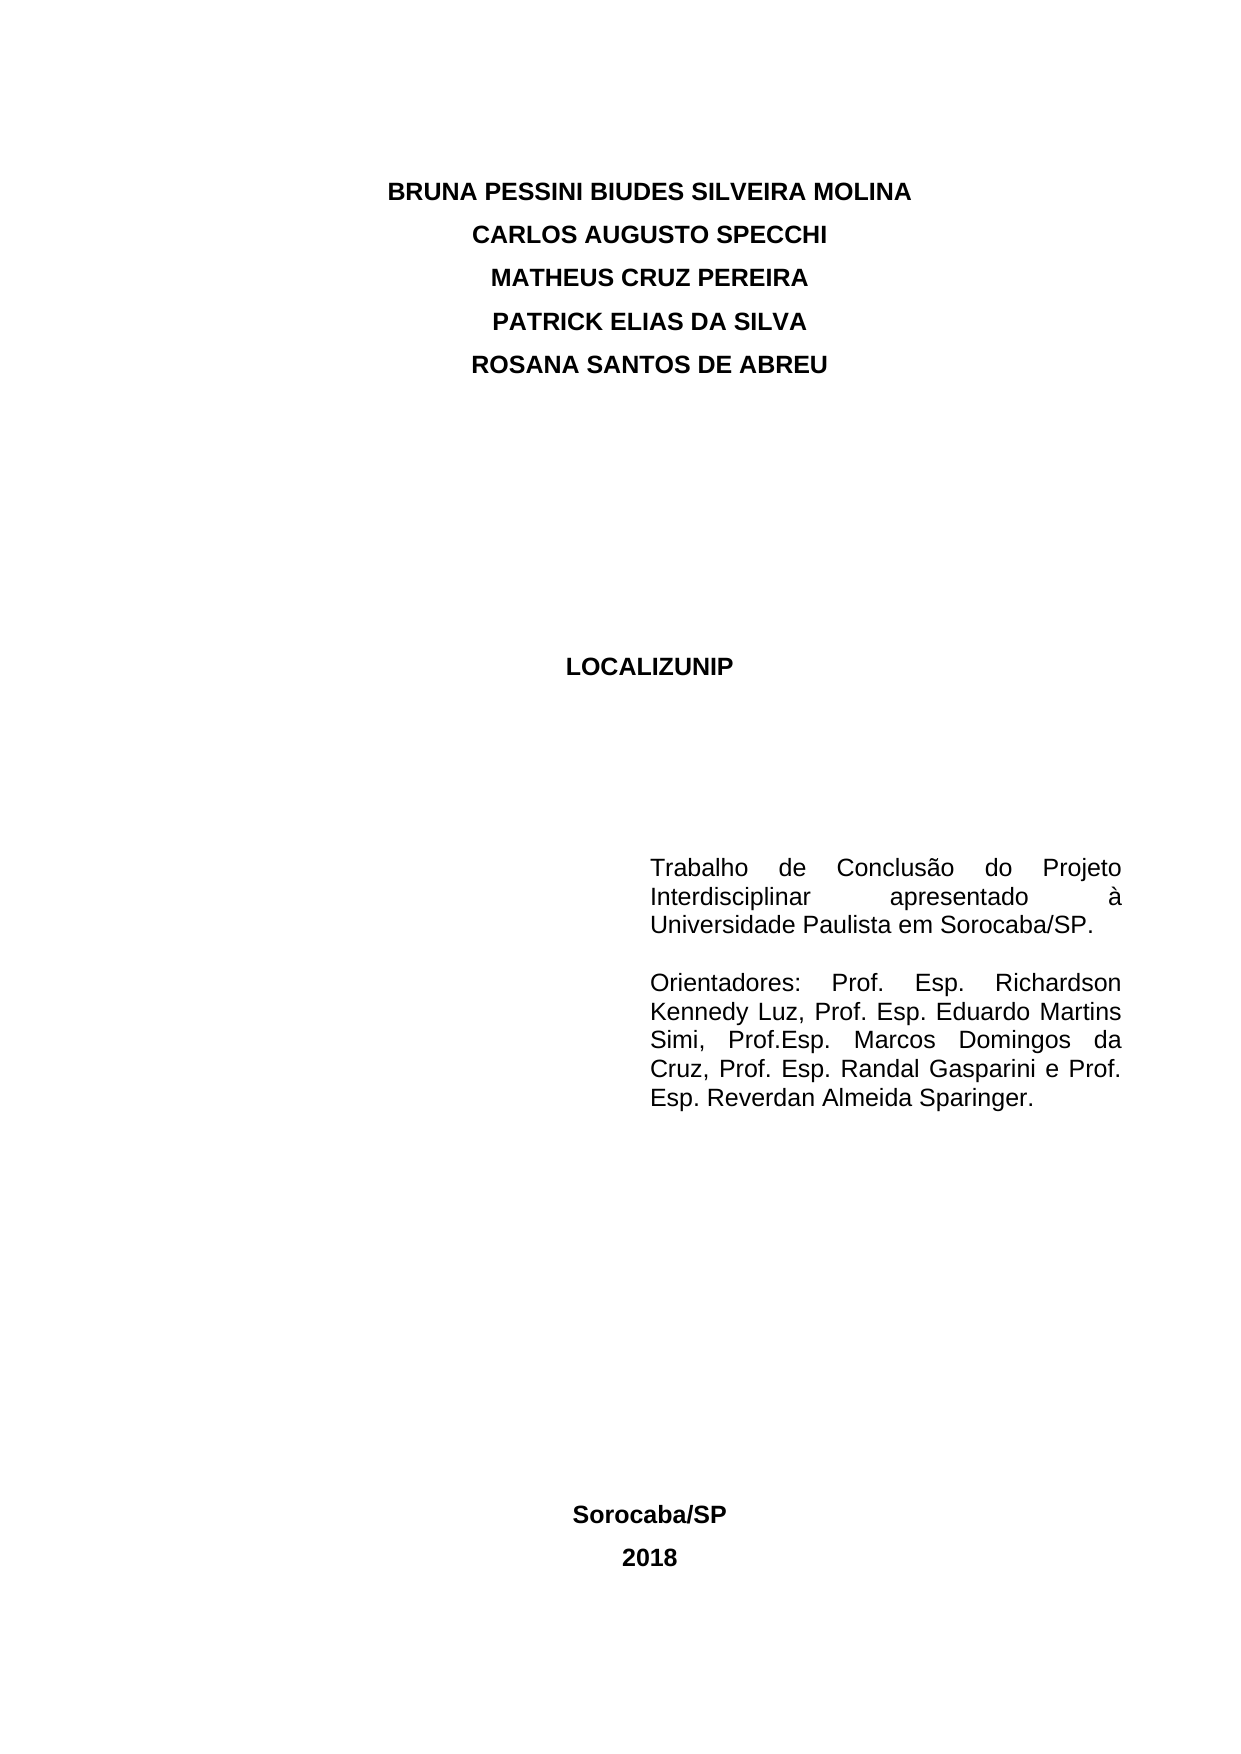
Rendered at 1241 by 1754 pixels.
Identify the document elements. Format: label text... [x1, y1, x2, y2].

text Orientadores: Prof. Esp. Richardson Kennedy Luz, Prof. Esp. Eduardo Martins Simi, Prof.Esp. Marcos Domingos da Cruz, Prof. Esp. Randal Gasparini e Prof. Esp. Reverdan Almeida Sparinger. [650, 968, 1122, 1112]
text LOCALIZUNIP [177, 652, 1122, 680]
text BRUNA PESSINI BIUDES SILVEIRA MOLINA [177, 177, 1122, 206]
text ROSANA SANTOS DE ABREU [177, 350, 1122, 378]
text MATHEUS CRUZ PEREIRA [177, 263, 1122, 292]
text PATRICK ELIAS DA SILVA [177, 307, 1122, 335]
text Sorocaba/SP [177, 1500, 1122, 1528]
text Trabalho de Conclusão do Projeto Interdisciplinar apresentado à Universidade Paulista em Sorocaba/SP. [650, 853, 1122, 939]
text CARLOS AUGUSTO SPECCHI [177, 220, 1122, 249]
text 2018 [177, 1543, 1122, 1572]
